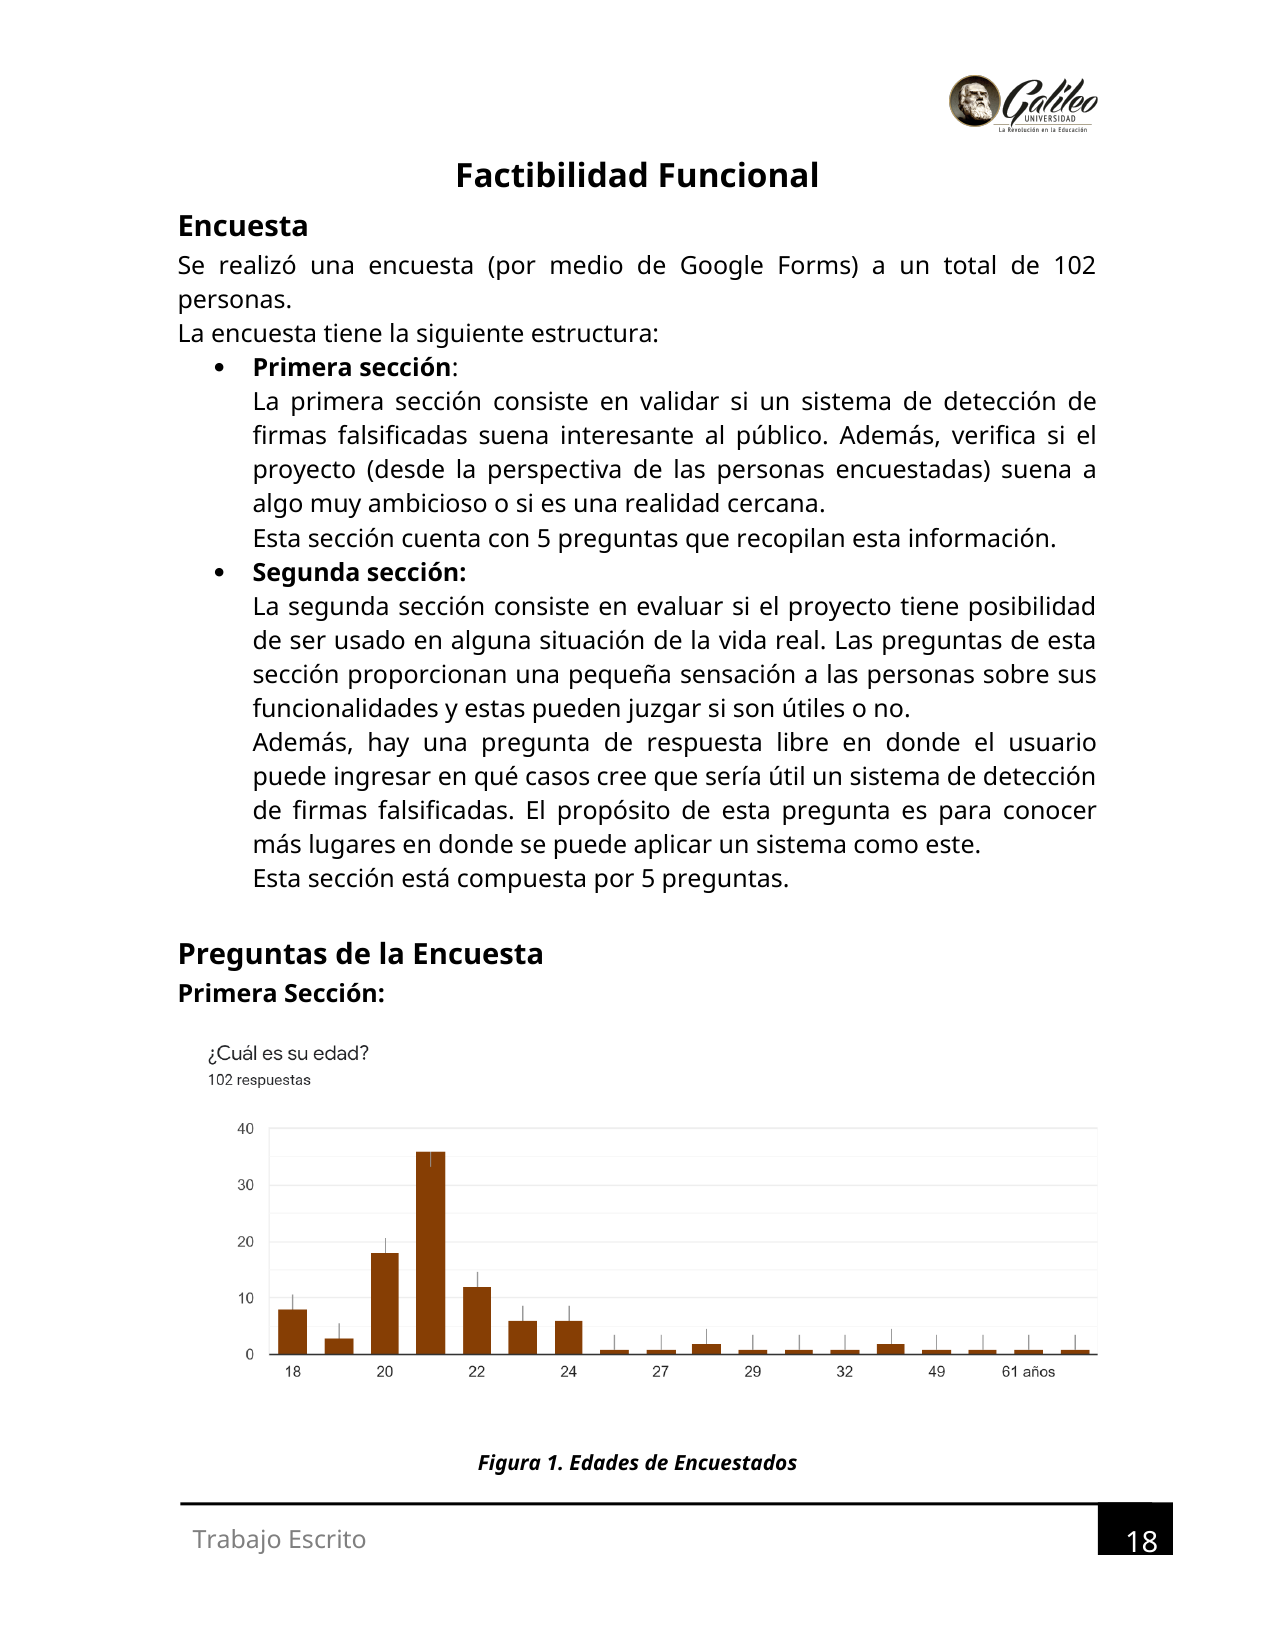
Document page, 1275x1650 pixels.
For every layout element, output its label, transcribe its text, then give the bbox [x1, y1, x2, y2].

list Primera sección: [215, 350, 1098, 384]
text Primera Sección: [177, 976, 1098, 1010]
picture [177, 1010, 1098, 1448]
list Segunda sección: [215, 554, 1098, 588]
text Esta sección está compuesta por 5 preguntas. [252, 861, 1098, 895]
text La primera sección consiste en validar si un sistema de detección de firmas falsificadas suena interesante al público. Además, verifica si el proyecto (desde la perspectiva de las personas encuestadas) suena a algo muy ambicioso o si es una realidad cercana. [252, 384, 1098, 520]
text Además, hay una pregunta de respuesta libre en donde el usuario puede ingresar en qué casos cree que sería útil un sistema de detección de firmas falsificadas. El propósito de esta pregunta es para conocer más lugares en donde se puede aplicar un sistema como este. [252, 724, 1098, 861]
subtitle Preguntas de la Encuesta [177, 933, 1098, 973]
text Se realizó una encuesta (por medio de Google Forms) a un total de 102 personas. [177, 248, 1098, 316]
text Figura 1. Edades de Encuestados [177, 1448, 1098, 1476]
picture [949, 75, 1098, 132]
subtitle Encuesta [177, 205, 1098, 244]
text La segunda sección consiste en evaluar si el proyecto tiene posibilidad de ser usado en alguna situación de la vida real. Las preguntas de esta sección proporcionan una pequeña sensación a las personas sobre sus funcionalidades y estas pueden juzgar si son útiles o no. [252, 588, 1098, 724]
text La encuesta tiene la siguiente estructura: [177, 316, 1098, 350]
subtitle Factibilidad Funcional [177, 152, 1098, 197]
text Esta sección cuenta con 5 preguntas que recopilan esta información. [252, 520, 1098, 554]
